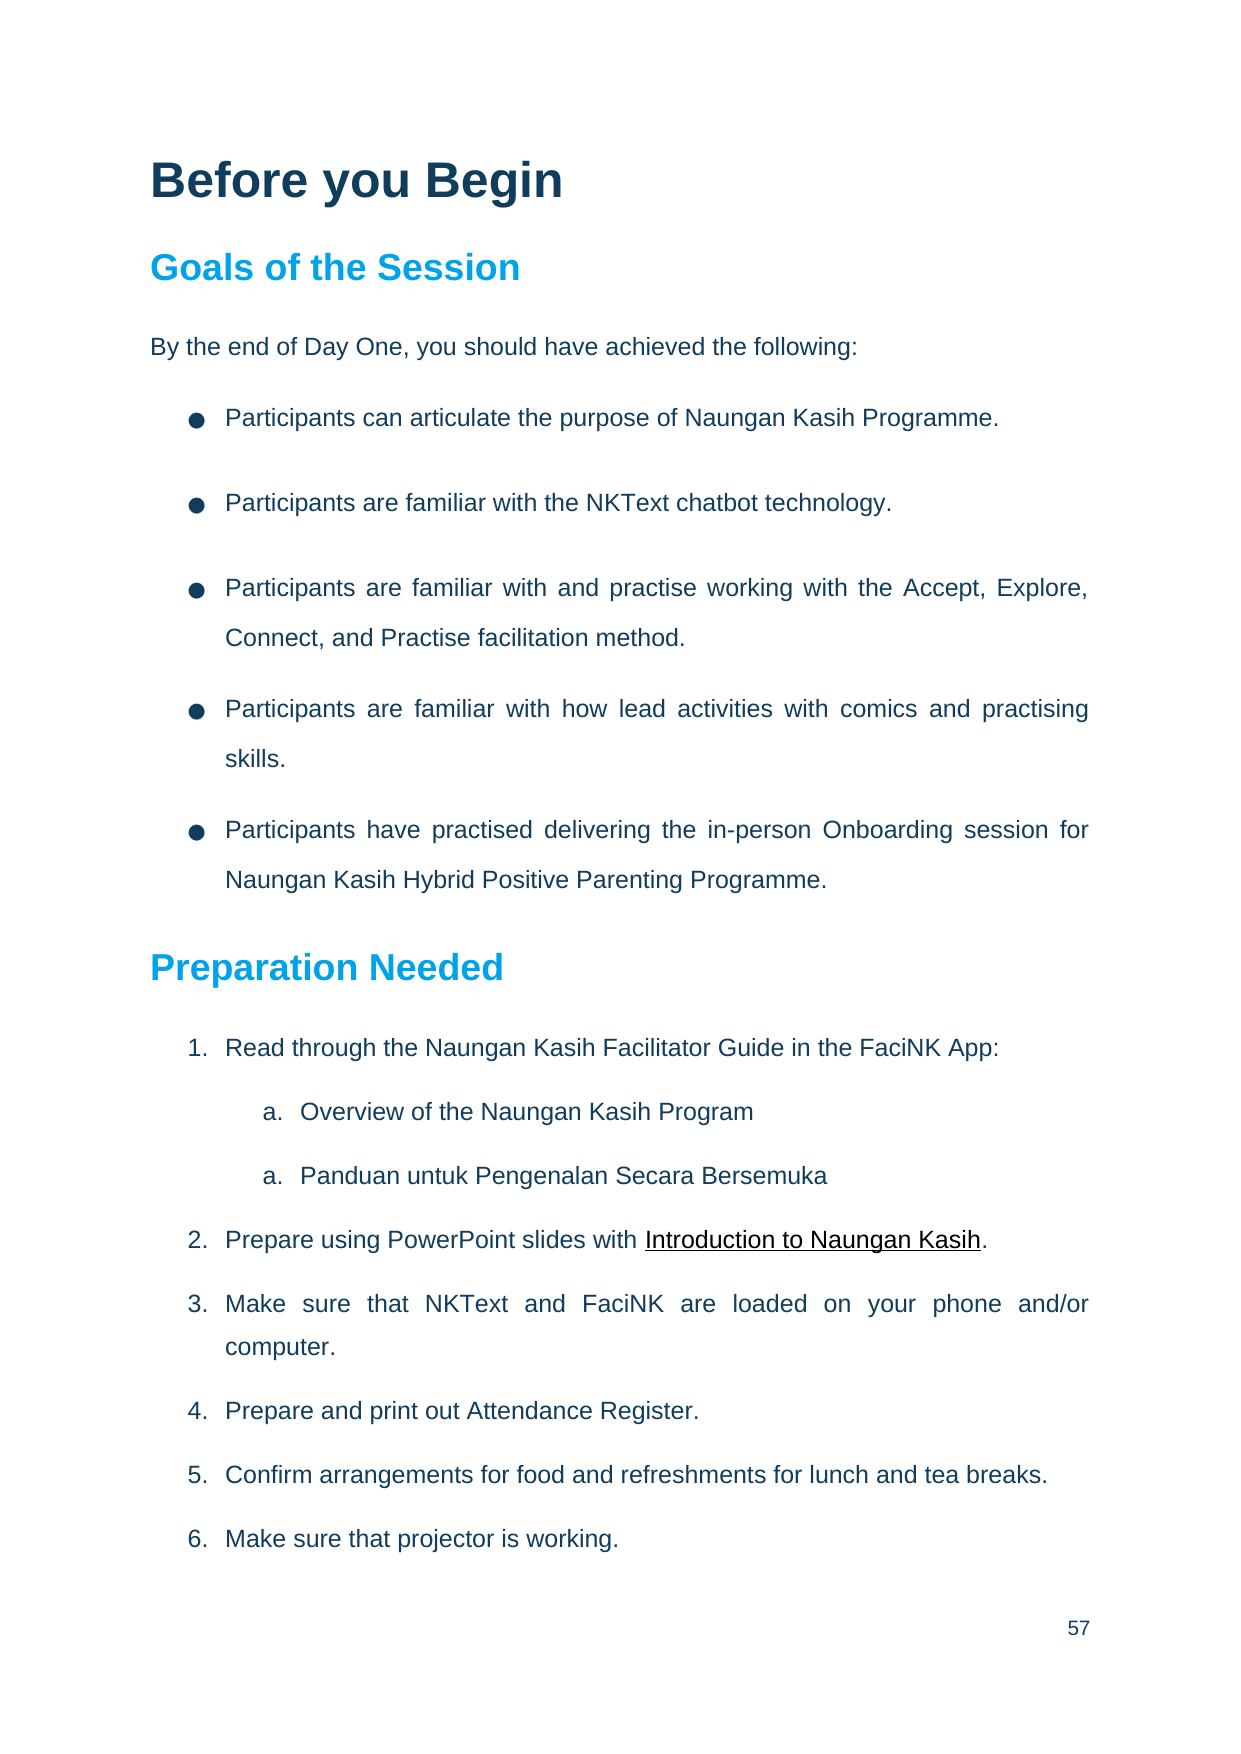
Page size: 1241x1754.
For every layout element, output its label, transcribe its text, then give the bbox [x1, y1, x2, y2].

list Participants are familiar with how lead activities with comics and practising skills. [187, 687, 1090, 773]
list Make sure that NKText and FaciNK are loaded on your phone and/or computer. [187, 1288, 1090, 1360]
list Read through the Naungan Kasih Facilitator Guide in the FaciNK App: [187, 1033, 1090, 1061]
list Panduan untuk Pengenalan Secara Bersemuka [262, 1161, 1090, 1189]
text By the end of Day One, you should have achieved the following: [150, 332, 1090, 361]
subtitle Before you Begin [150, 150, 1090, 207]
list Participants are familiar with and practise working with the Accept, Explore, Connect, and Practise facilitation method. [187, 566, 1090, 652]
list Prepare using PowerPoint slides with Introduction to Naungan Kasih. [187, 1224, 1090, 1253]
list Participants are familiar with the NKText chatbot technology. [187, 481, 1090, 524]
list Confirm arrangements for food and refreshments for lunch and tea breaks. [187, 1459, 1090, 1488]
subtitle Preparation Needed [150, 946, 1090, 989]
list Participants have practised delivering the in-person Onboarding session for Naungan Kasih Hybrid Positive Parenting Programme. [187, 808, 1090, 894]
subtitle Goals of the Session [150, 245, 1090, 288]
list Participants can articulate the purpose of Naungan Kasih Programme. [187, 396, 1090, 439]
list Make sure that projector is working. [187, 1523, 1090, 1552]
list Prepare and print out Attendance Register. [187, 1396, 1090, 1424]
list Overview of the Naungan Kasih Program [262, 1097, 1090, 1125]
